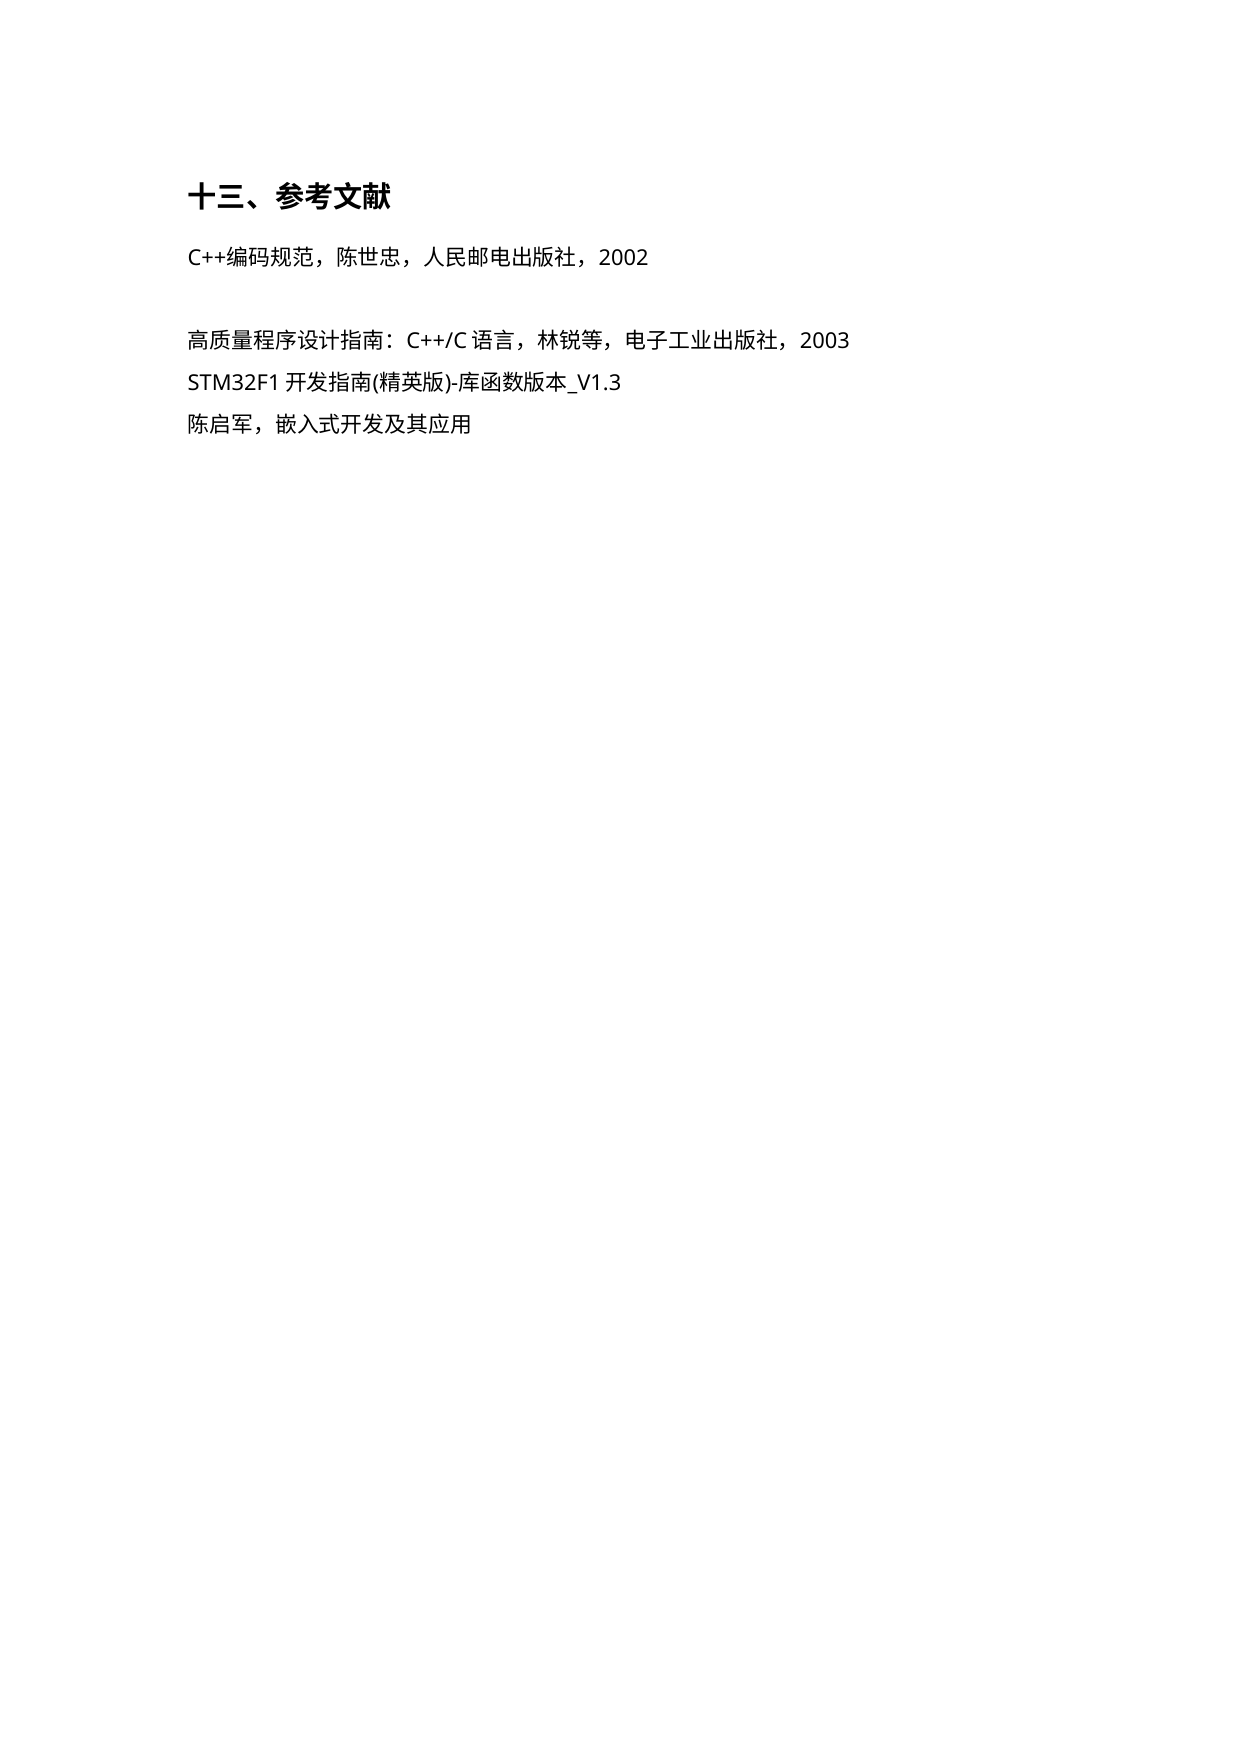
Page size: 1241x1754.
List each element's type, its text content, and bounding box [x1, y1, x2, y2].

text STM32F1开发指南(精英版)-库函数版本_V1.3 [187, 365, 1053, 397]
text 陈启军，嵌入式开发及其应用 [187, 407, 1053, 439]
text C++编码规范，陈世忠，人民邮电出版社，2002 [187, 239, 1053, 272]
subtitle 十三、参考文献 [187, 162, 1053, 227]
text 高质量程序设计指南：C++/C语言，林锐等，电子工业出版社，2003 [187, 323, 1053, 355]
